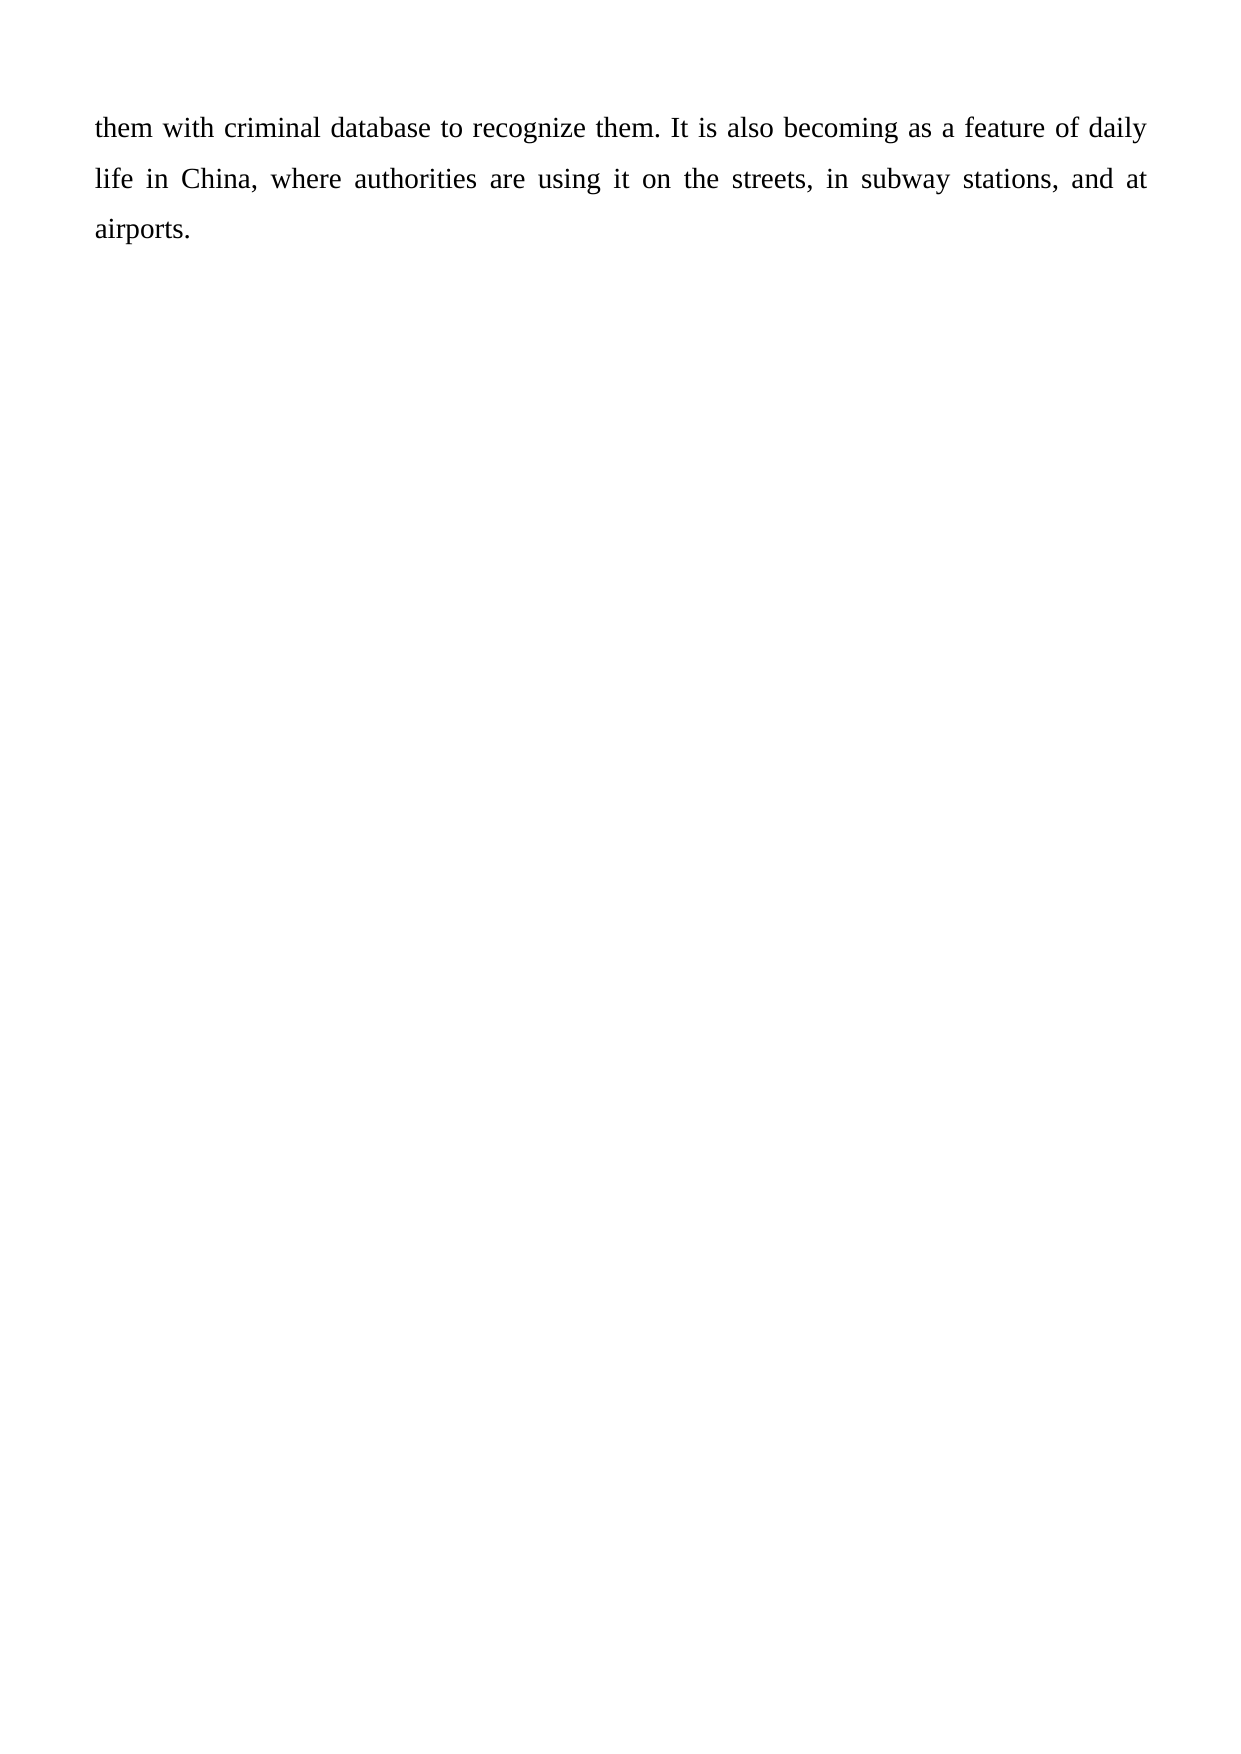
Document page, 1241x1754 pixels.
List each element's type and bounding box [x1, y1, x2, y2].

text [94, 110, 1148, 244]
